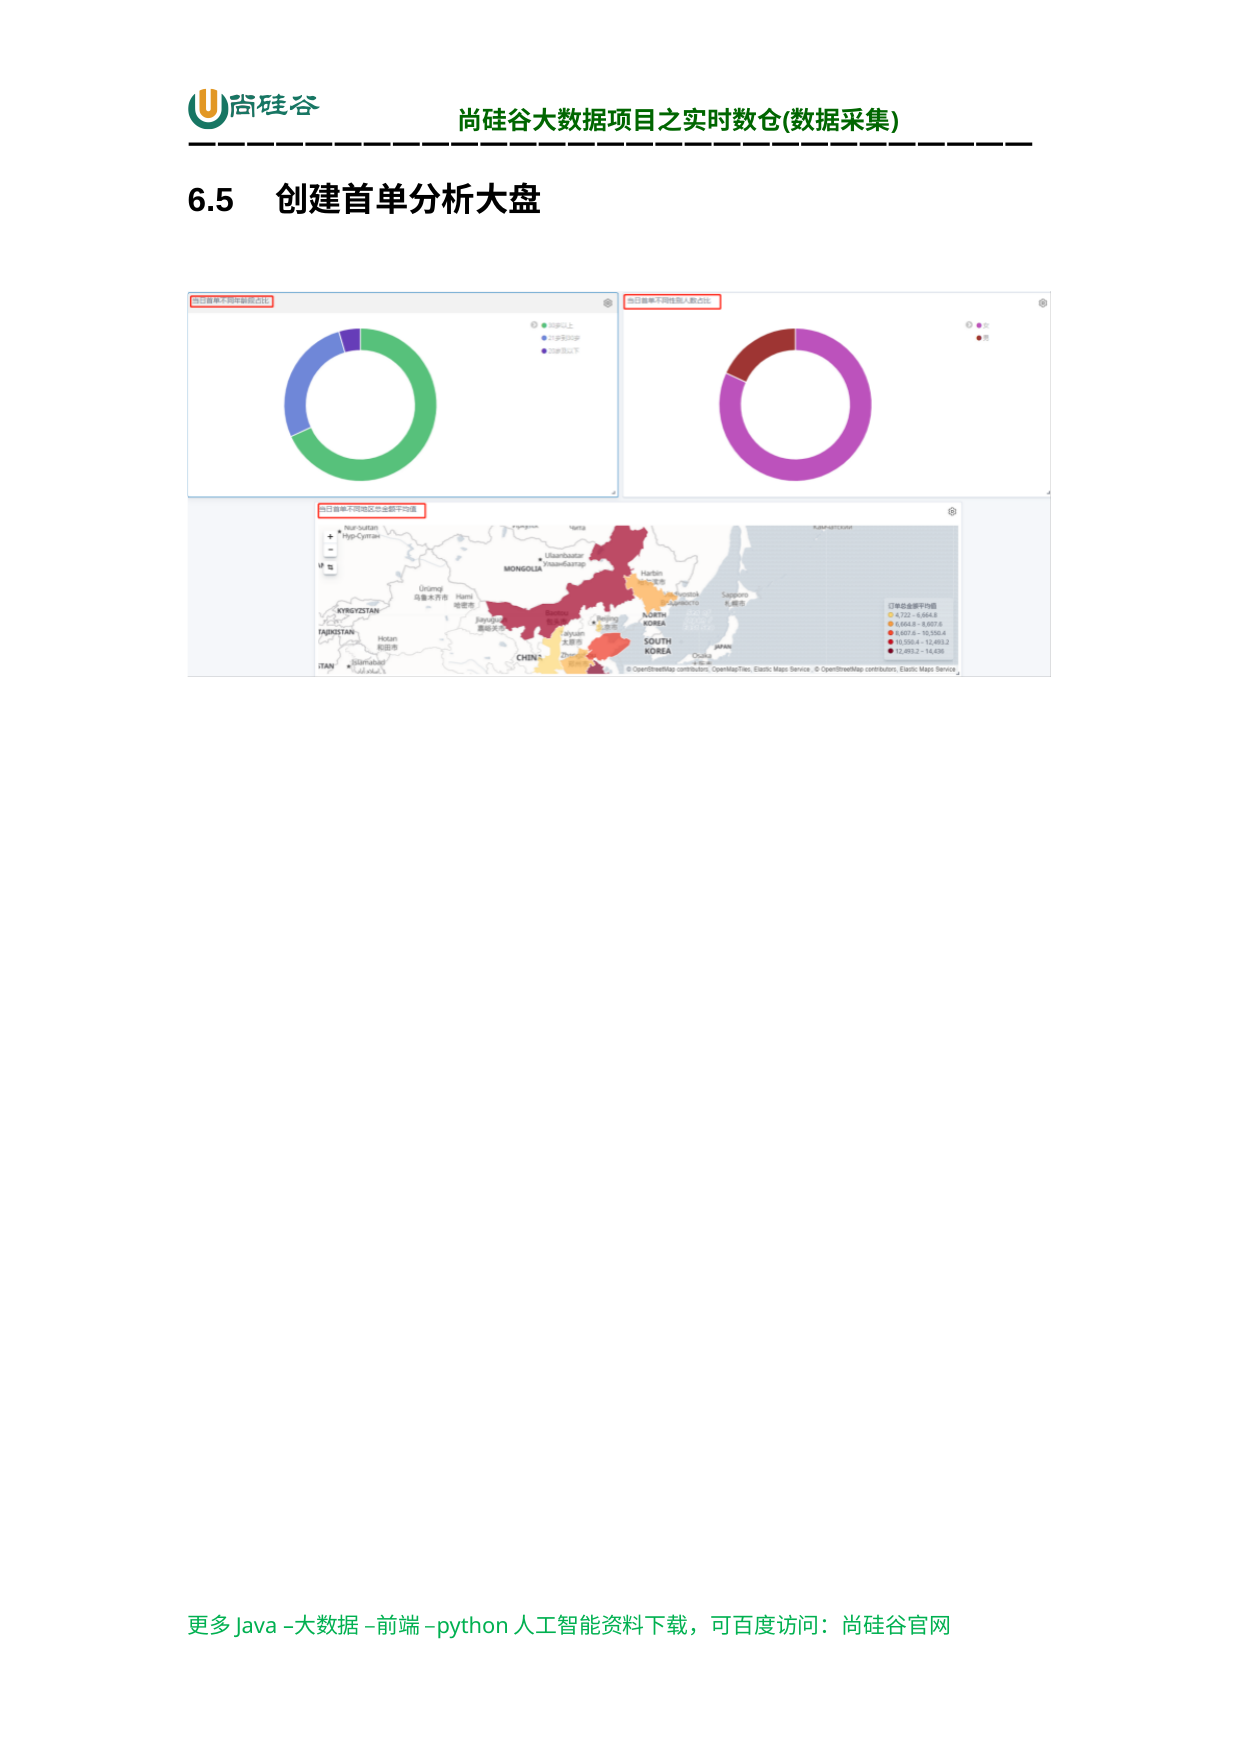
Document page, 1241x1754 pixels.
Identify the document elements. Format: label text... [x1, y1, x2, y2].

subtitle 创建首单分析大盘 [187, 165, 1053, 230]
picture [187, 88, 321, 130]
picture [187, 291, 1053, 679]
